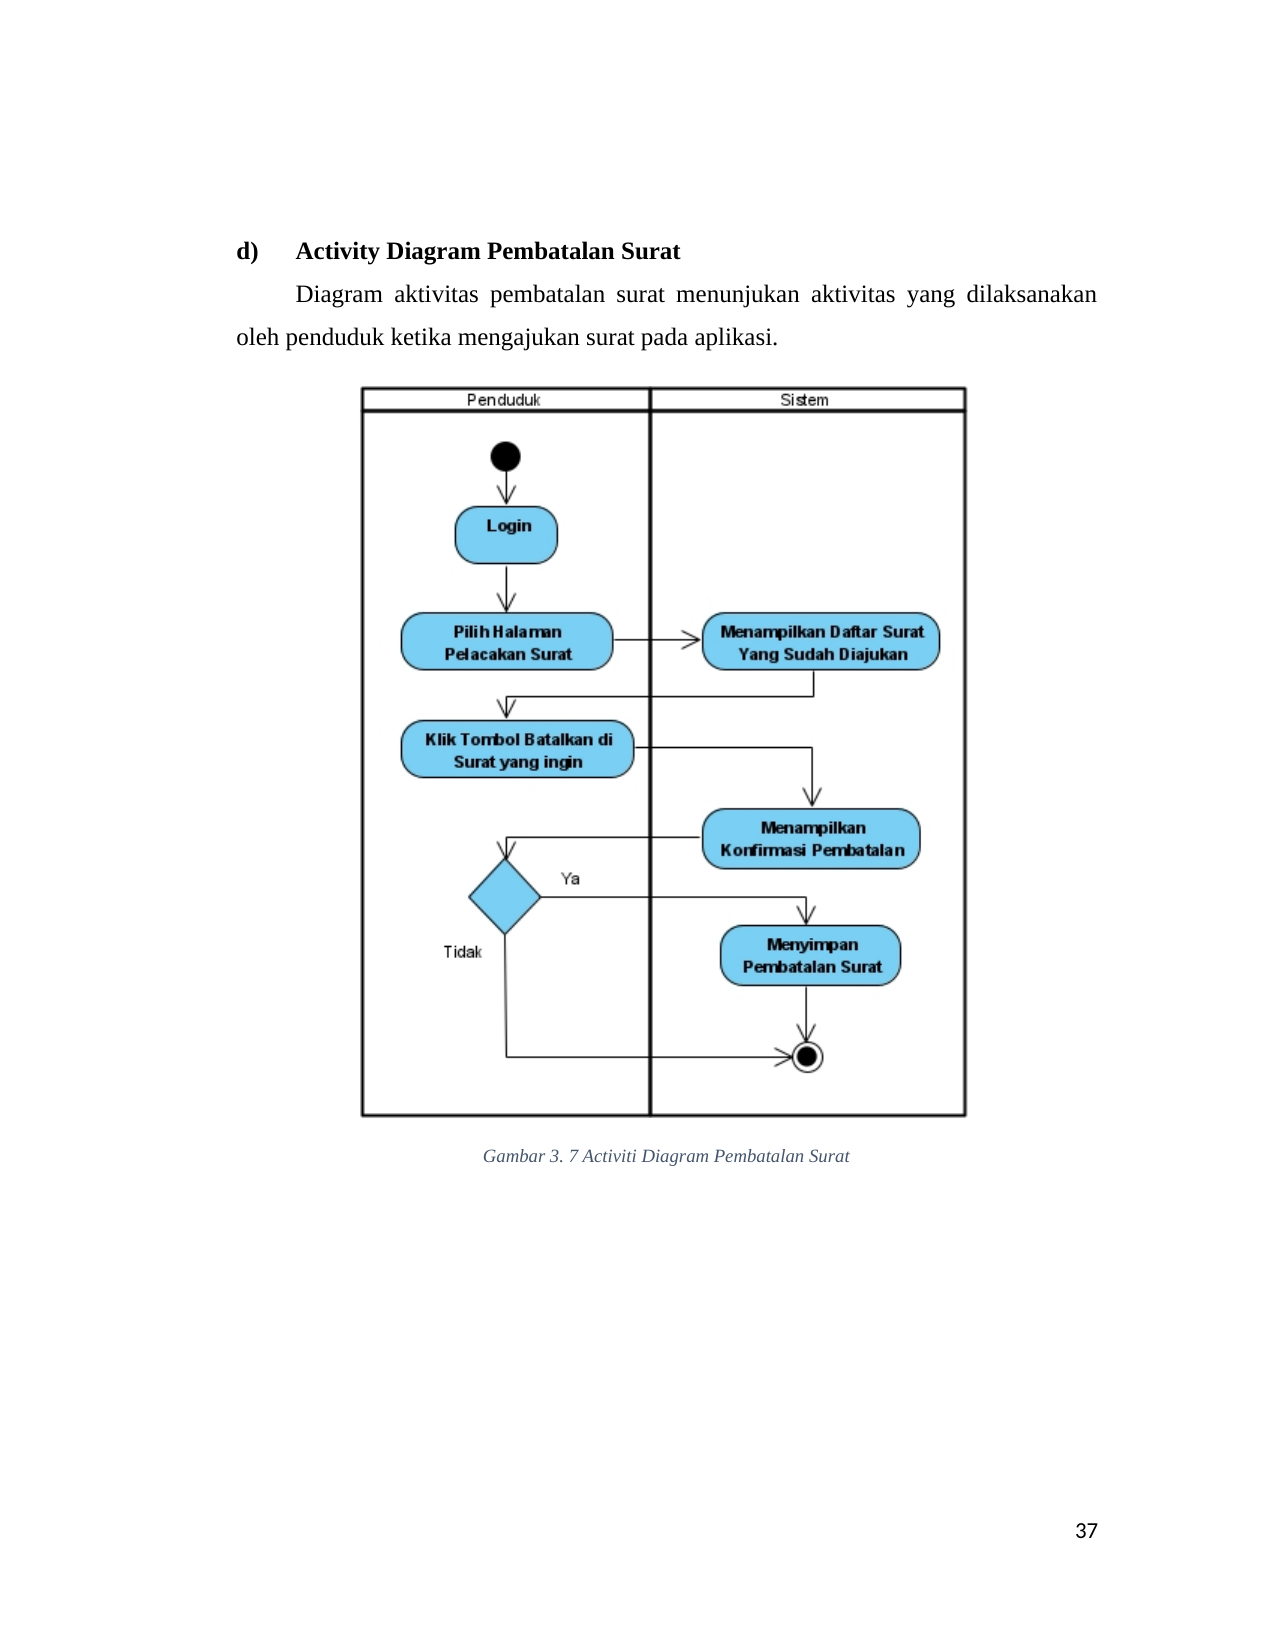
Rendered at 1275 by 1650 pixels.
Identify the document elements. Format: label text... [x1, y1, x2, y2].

list Activity Diagram Pembatalan Surat [236, 236, 1098, 265]
text Diagram aktivitas pembatalan surat menunjukan aktivitas yang dilaksanakan oleh penduduk ketika mengajukan surat pada aplikasi. [236, 279, 1098, 351]
text Gambar 3. 7 Activiti Diagram Pembatalan Surat [236, 1145, 1098, 1167]
picture [357, 382, 978, 1127]
